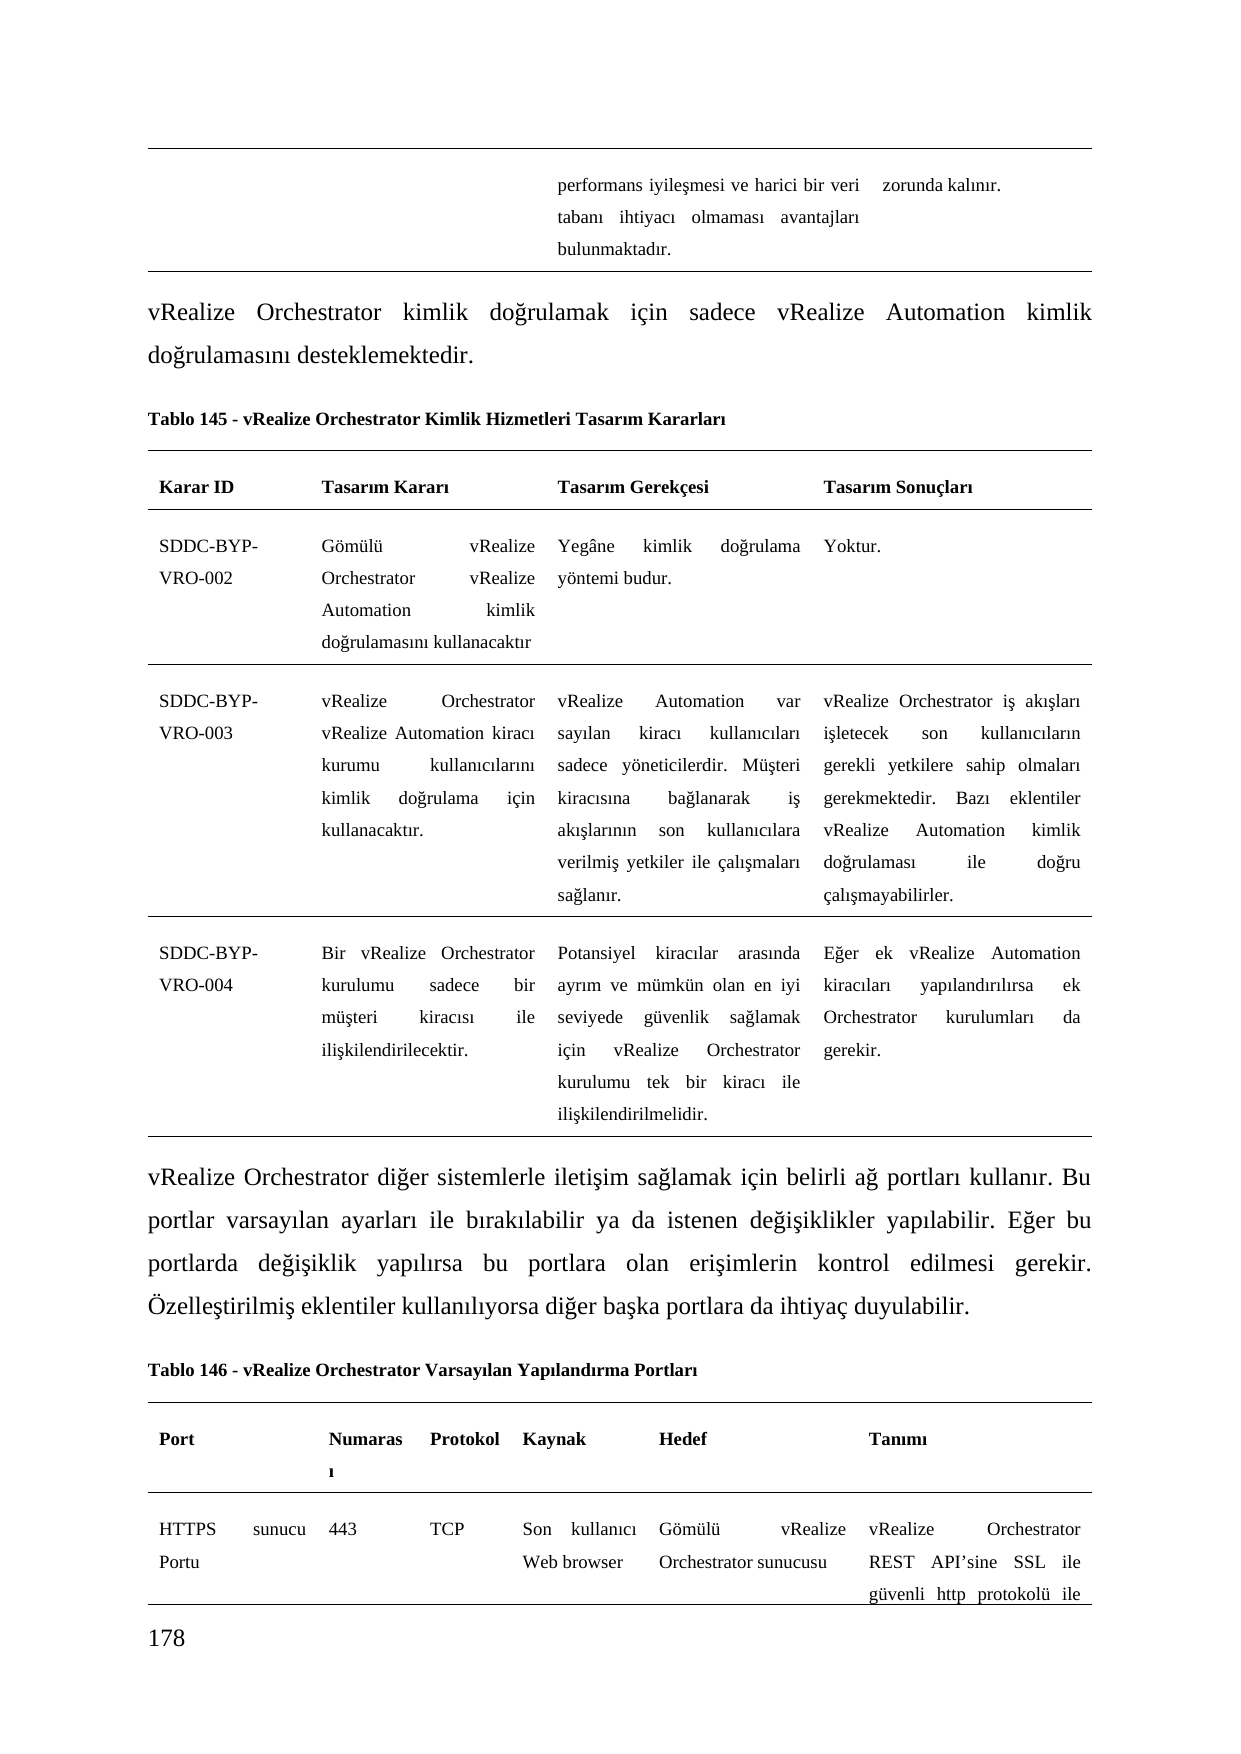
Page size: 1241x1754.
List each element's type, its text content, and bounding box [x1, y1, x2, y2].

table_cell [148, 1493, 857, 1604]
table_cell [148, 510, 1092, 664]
text Tablo 145 - vRealize Orchestrator Kimlik Hizmetleri Tasarım Kararları [148, 408, 1093, 429]
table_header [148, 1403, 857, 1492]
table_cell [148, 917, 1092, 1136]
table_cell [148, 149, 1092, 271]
text vRealize Orchestrator diğer sistemlerle iletişim sağlamak için belirli ağ portları kullanır. Bu portlar varsayılan ayarları ile bırakılabilir ya da istenen değişiklikler yapılabilir. Eğer bu portlarda değişiklik yapılırsa bu portlara olan erişimlerin kontrol edilmesi gerekir. Özelleştirilmiş eklentiler kullanılıyorsa diğer başka portlara da ihtiyaç duyulabilir. [148, 1162, 1093, 1320]
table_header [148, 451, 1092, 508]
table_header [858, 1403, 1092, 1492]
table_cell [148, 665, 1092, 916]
text vRealize Orchestrator kimlik doğrulamak için sadece vRealize Automation kimlik doğrulamasını desteklemektedir. [148, 297, 1093, 368]
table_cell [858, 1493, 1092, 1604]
text Tablo 146 - vRealize Orchestrator Varsayılan Yapılandırma Portları [148, 1359, 1093, 1381]
